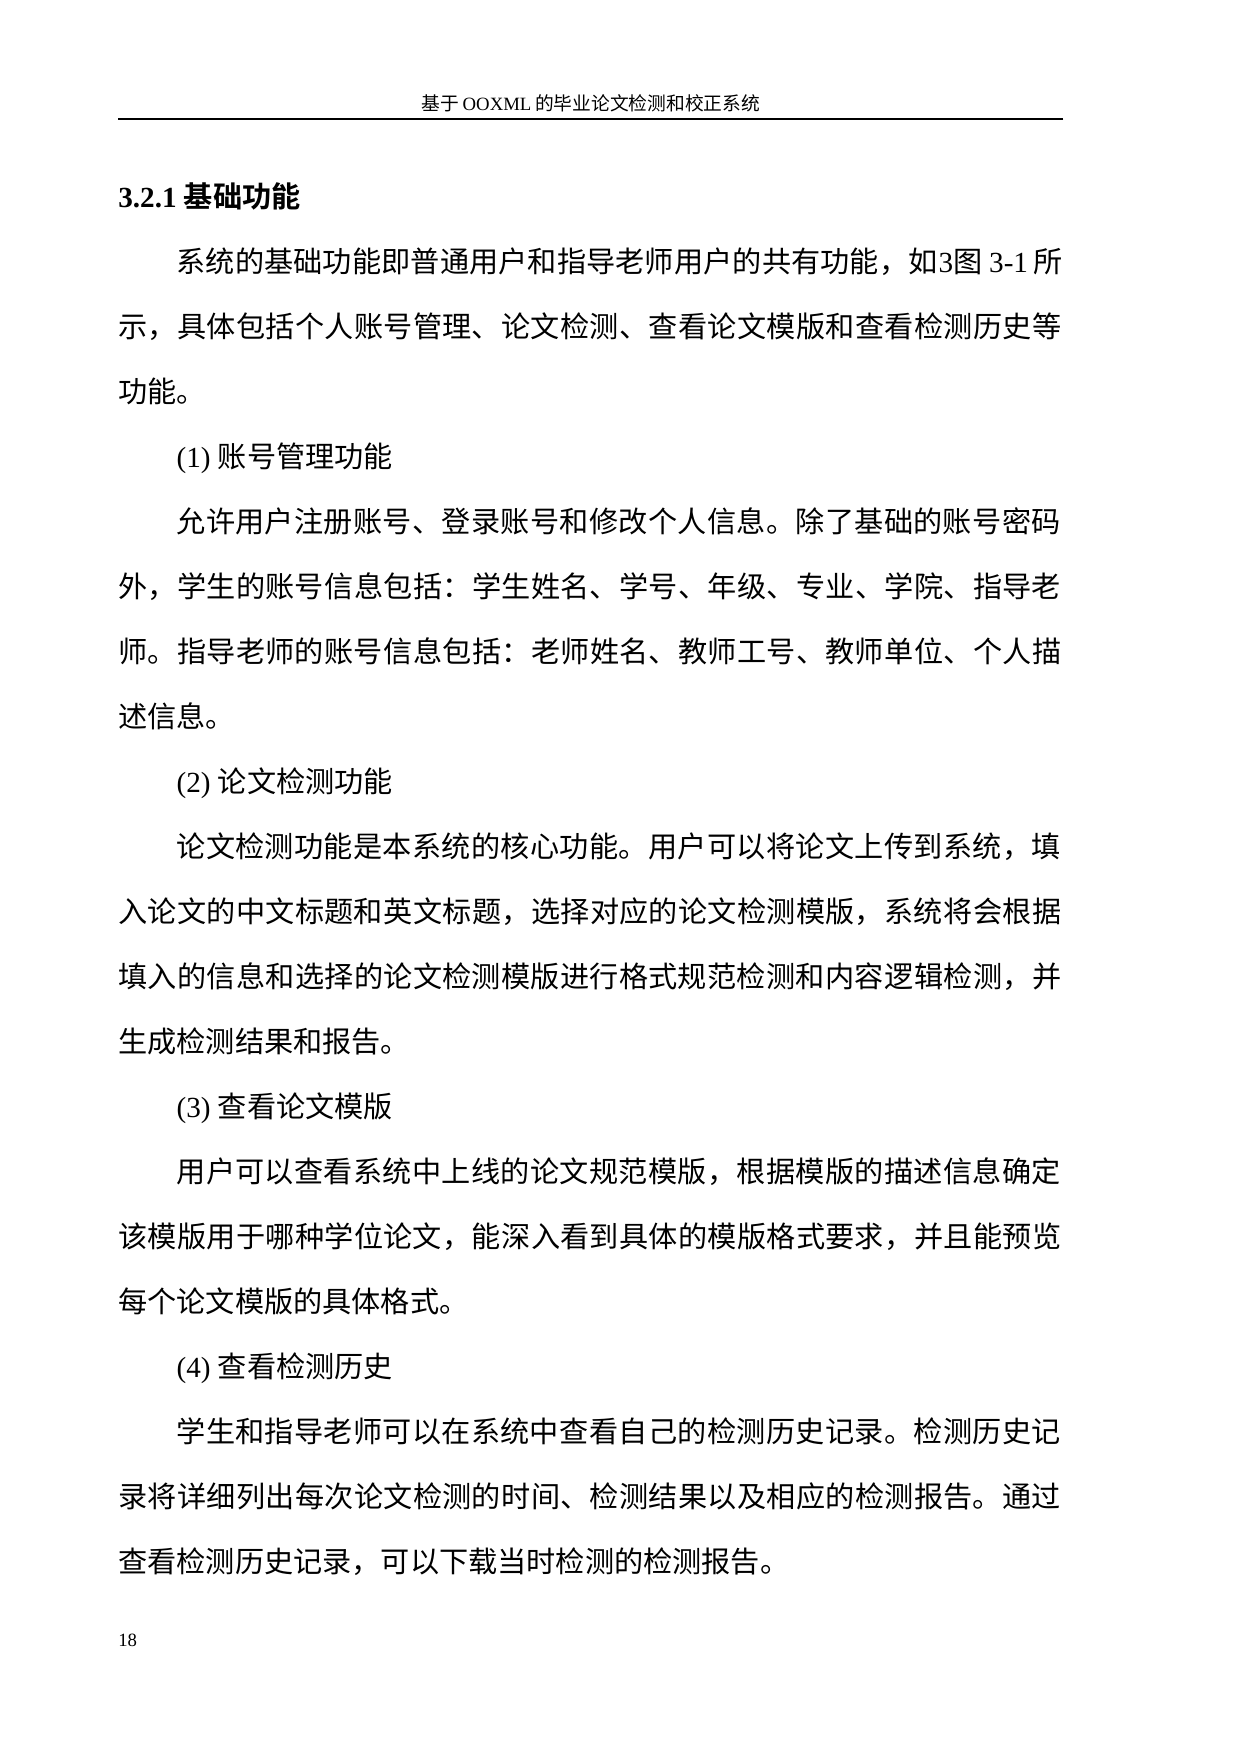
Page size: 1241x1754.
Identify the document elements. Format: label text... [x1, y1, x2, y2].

text 学生和指导老师可以在系统中查看自己的检测历史记录。检测历史记录将详细列出每次论文检测的时间、检测结果以及相应的检测报告。通过查看检测历史记录，可以下载当时检测的检测报告。 [118, 1397, 1063, 1592]
list 查看检测历史 [118, 1332, 1063, 1397]
subtitle 基础功能 [118, 162, 1063, 227]
list 查看论文模版 [118, 1072, 1063, 1137]
list 账号管理功能 [118, 422, 1063, 487]
list 论文检测功能 [118, 747, 1063, 812]
text 论文检测功能是本系统的核心功能。用户可以将论文上传到系统，填入论文的中文标题和英文标题，选择对应的论文检测模版，系统将会根据填入的信息和选择的论文检测模版进行格式规范检测和内容逻辑检测，并生成检测结果和报告。 [118, 812, 1063, 1072]
text 允许用户注册账号、登录账号和修改个人信息。除了基础的账号密码外，学生的账号信息包括：学生姓名、学号、年级、专业、学院、指导老师。指导老师的账号信息包括：老师姓名、教师工号、教师单位、个人描述信息。 [118, 487, 1063, 747]
text 用户可以查看系统中上线的论文规范模版，根据模版的描述信息确定该模版用于哪种学位论文，能深入看到具体的模版格式要求，并且能预览每个论文模版的具体格式。 [118, 1137, 1063, 1332]
text 系统的基础功能即普通用户和指导老师用户的共有功能，如图 3-1所示，具体包括个人账号管理、论文检测、查看论文模版和查看检测历史等功能。 [118, 227, 1063, 422]
